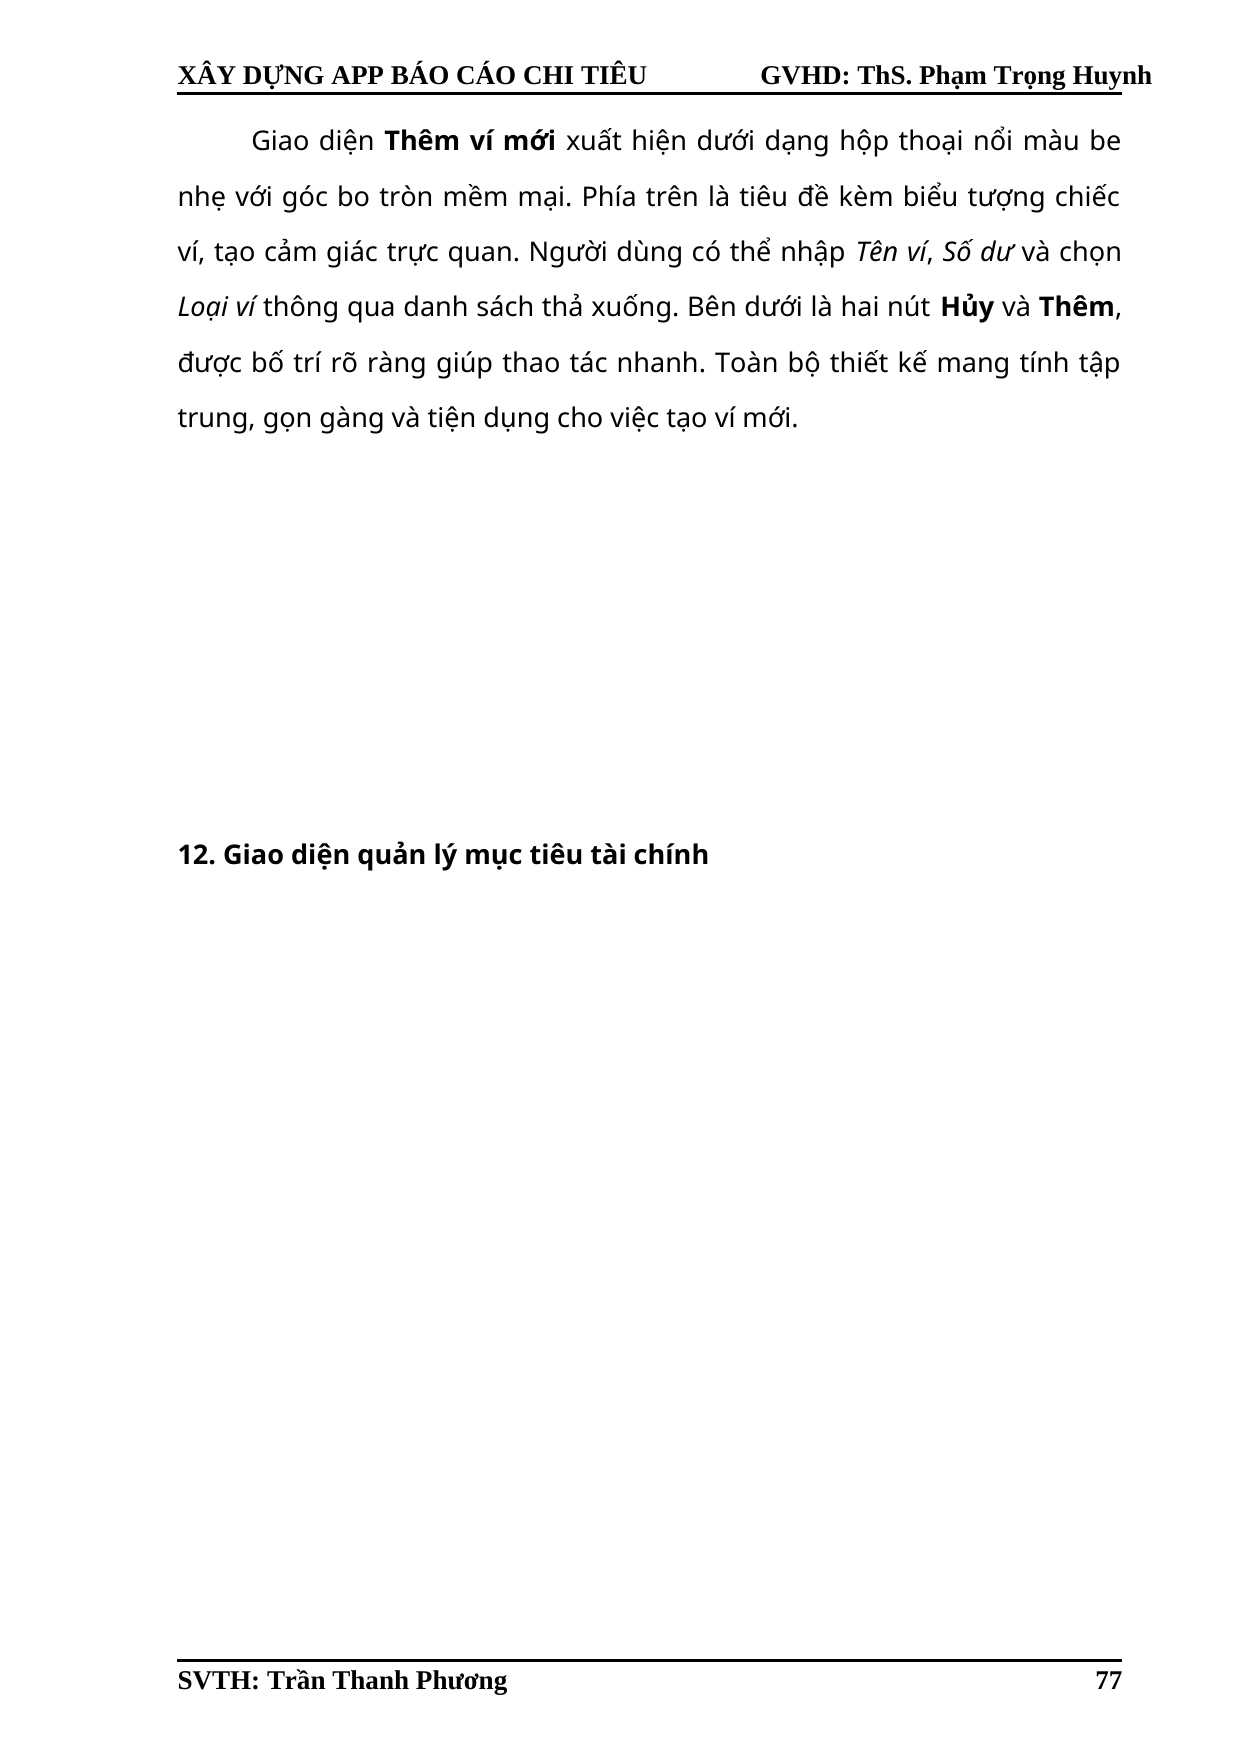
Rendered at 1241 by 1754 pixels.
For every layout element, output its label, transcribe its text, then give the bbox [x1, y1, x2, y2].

text Giao diện Thêm ví mới xuất hiện dưới dạng hộp thoại nổi màu be nhẹ với góc bo tròn mềm mại. Phía trên là tiêu đề kèm biểu tượng chiếc ví, tạo cảm giác trực quan. Người dùng có thể nhập Tên ví, Số dư và chọn Loại ví thông qua danh sách thả xuống. Bên dưới là hai nút Hủy và Thêm, được bố trí rõ ràng giúp thao tác nhanh. Toàn bộ thiết kế mang tính tập trung, gọn gàng và tiện dụng cho việc tạo ví mới. [177, 122, 1122, 435]
text 12. Giao diện quản lý mục tiêu tài chính [177, 835, 1122, 872]
